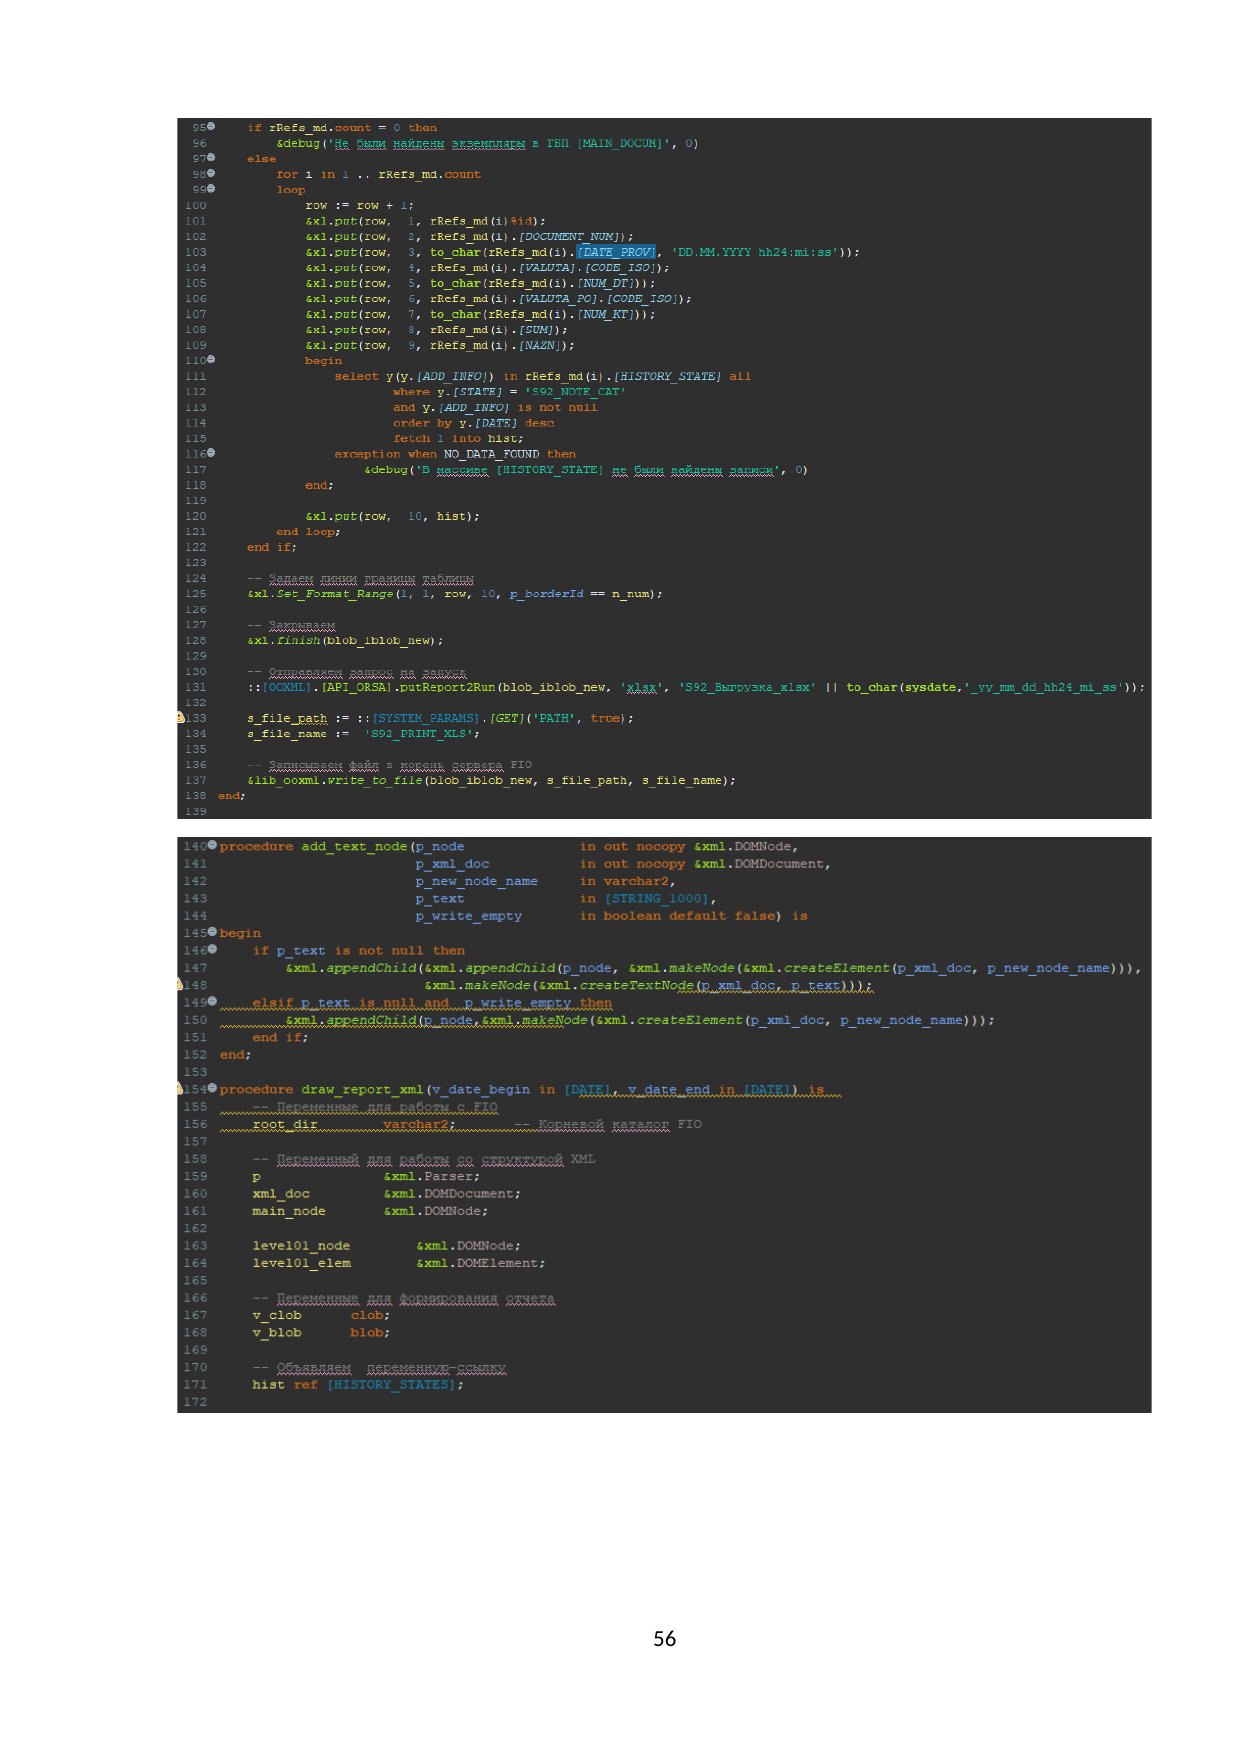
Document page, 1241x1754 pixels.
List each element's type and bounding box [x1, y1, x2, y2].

picture [177, 837, 1152, 1413]
picture [177, 118, 1152, 819]
